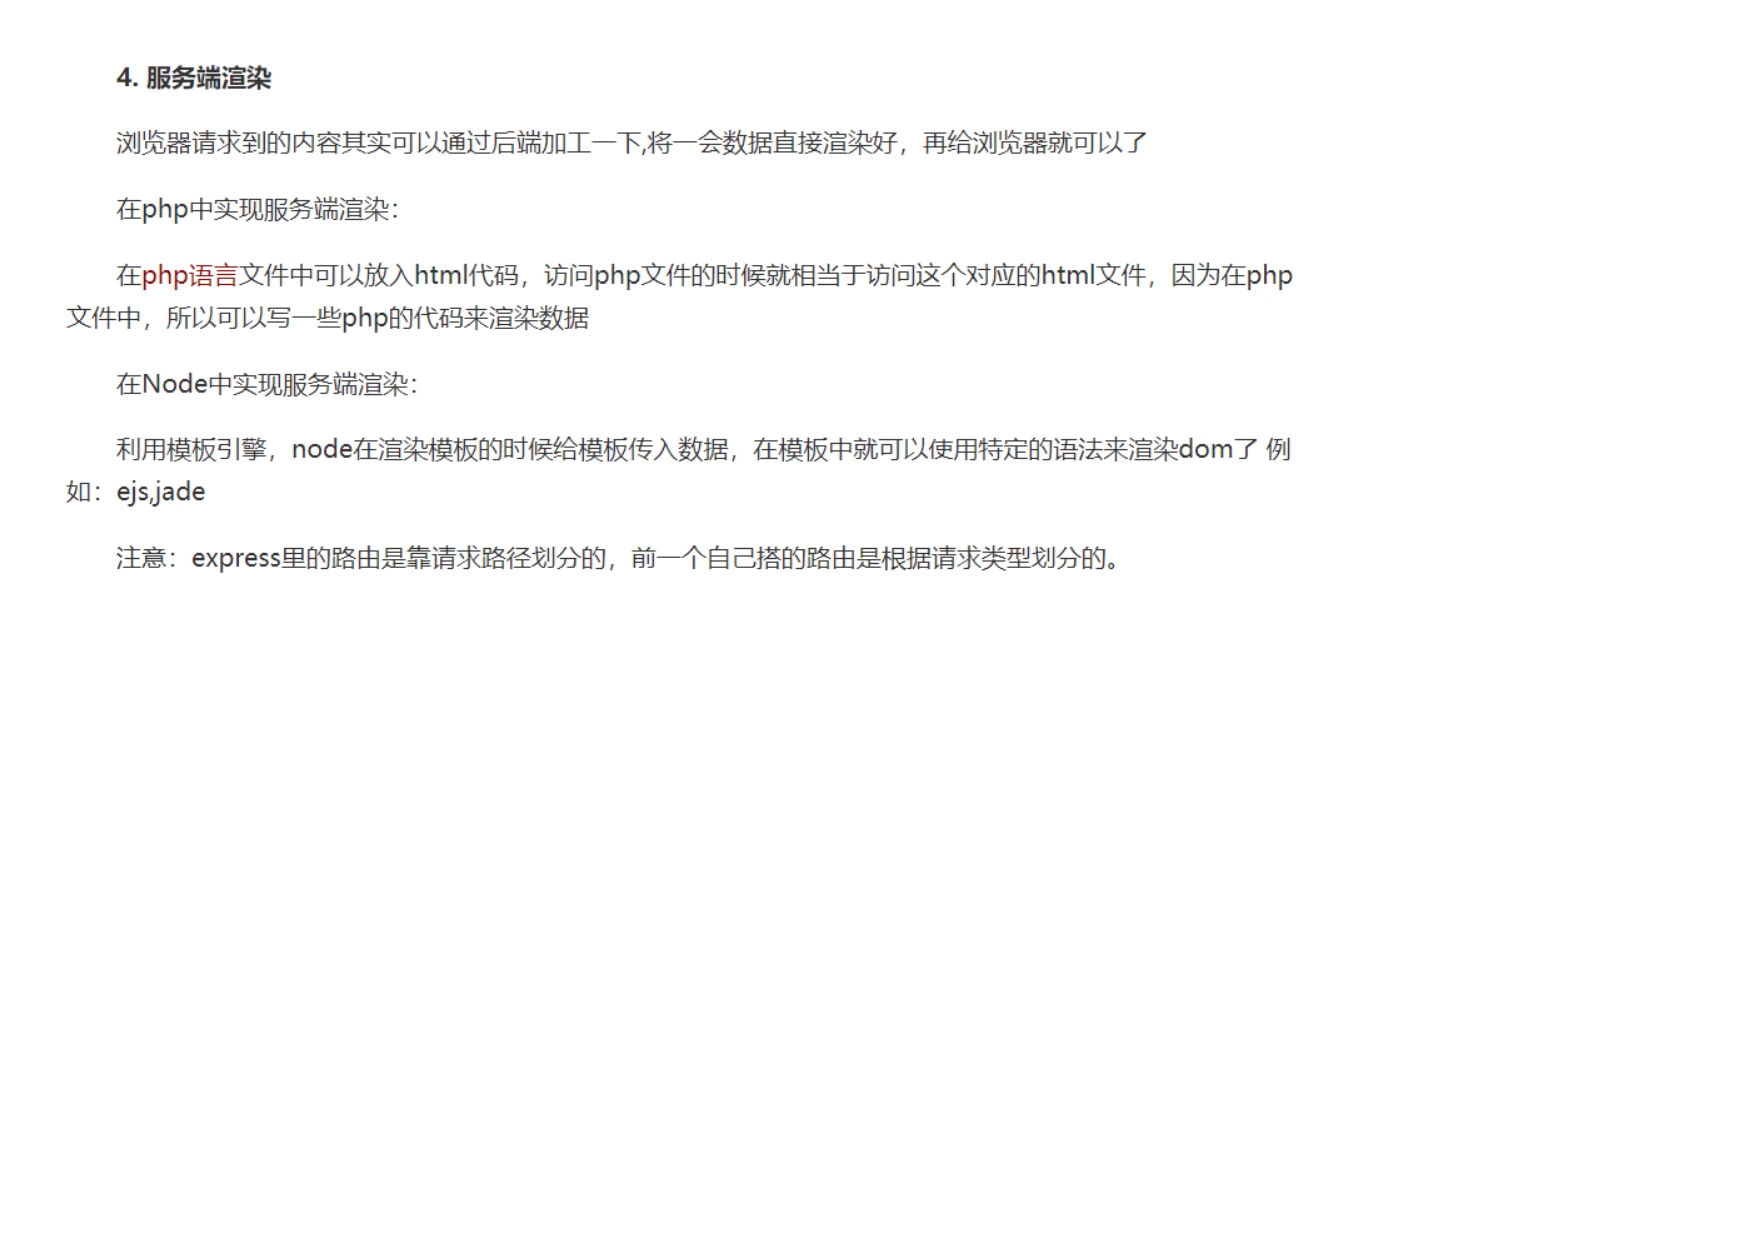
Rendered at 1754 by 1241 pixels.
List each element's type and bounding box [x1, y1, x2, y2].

picture [44, 35, 1313, 583]
